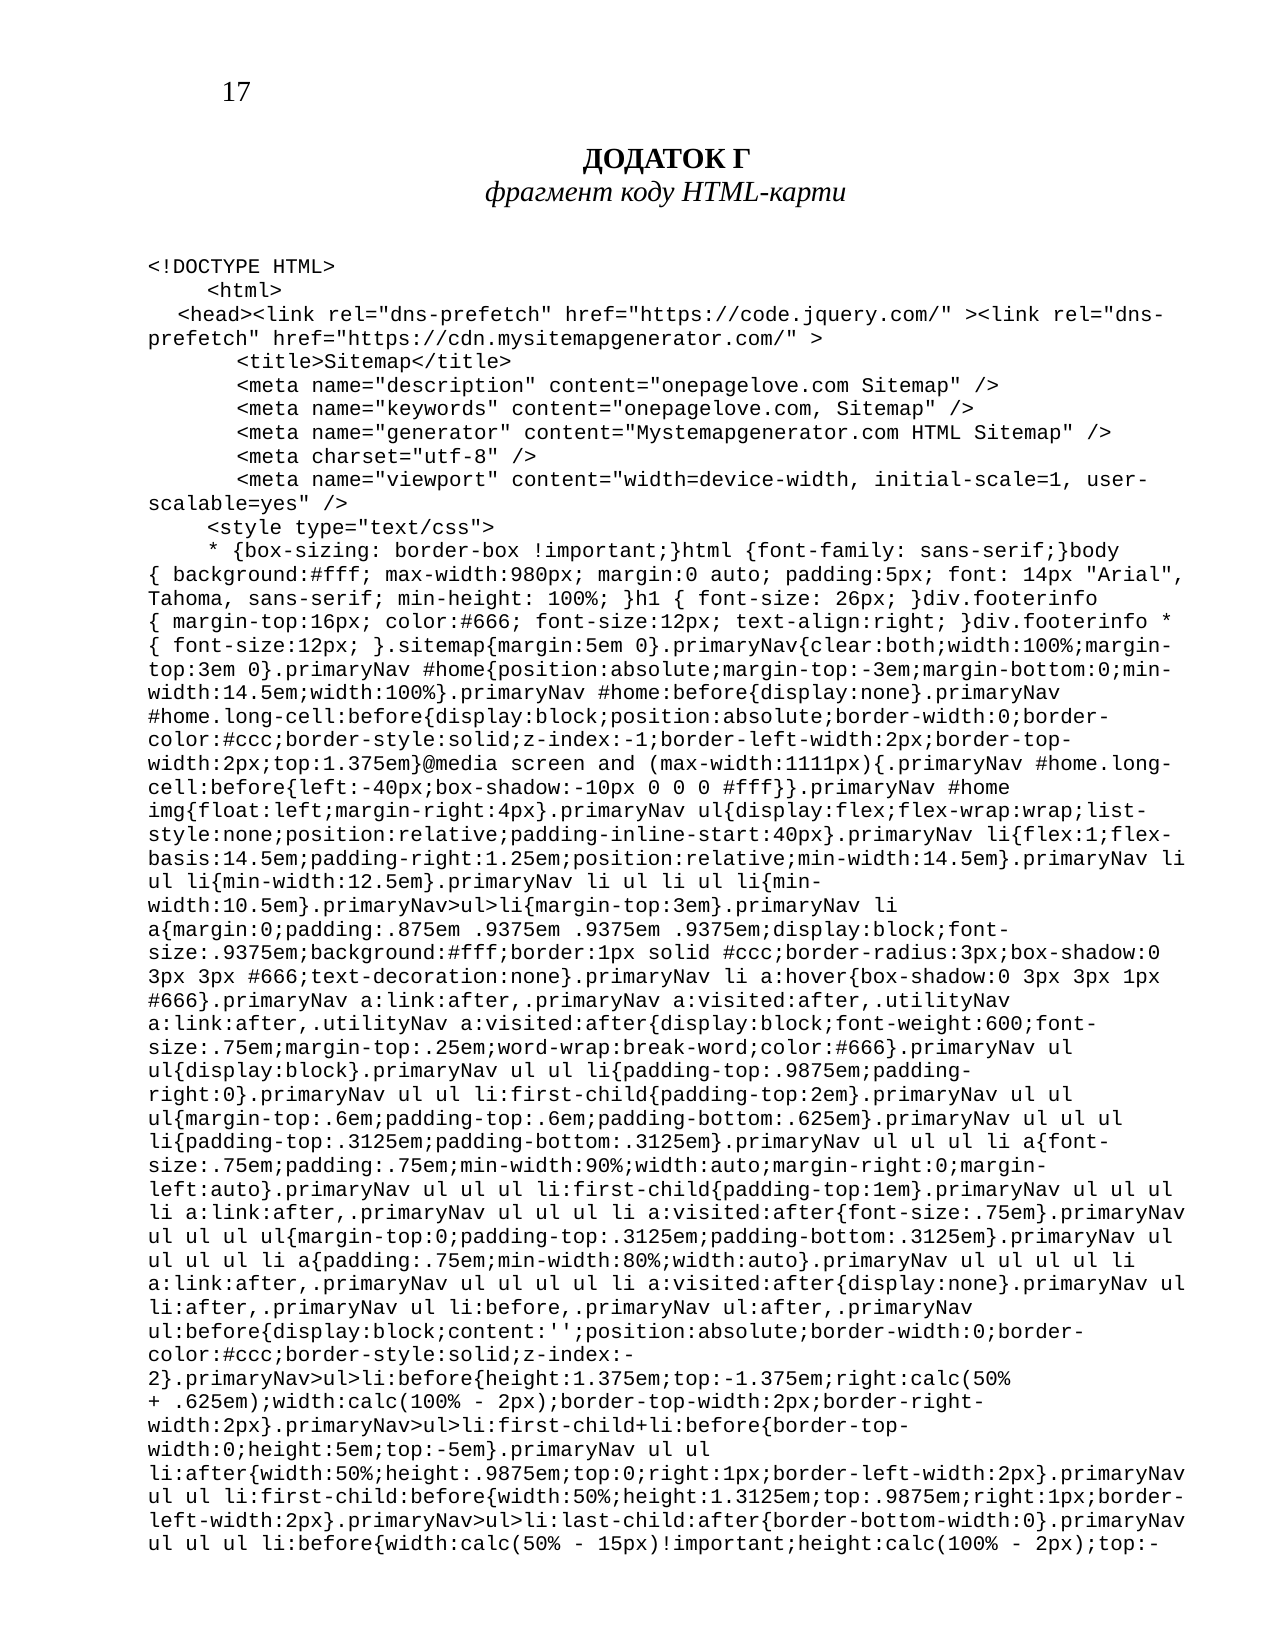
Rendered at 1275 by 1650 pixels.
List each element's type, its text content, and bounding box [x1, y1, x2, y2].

text <head><link rel="dns-prefetch" href="https://code.jquery.com/" ><link rel="dns-prefetch" href="https://cdn.mysitemapgenerator.com/" > [148, 304, 1186, 351]
text <html> [148, 280, 1186, 304]
text <meta name="description" content="onepagelove.com Sitemap" /> [148, 375, 1186, 398]
text <!DOCTYPE HTML> [148, 257, 1186, 280]
text <meta name="generator" content="Mystemapgenerator.com HTML Sitemap" /> [148, 422, 1186, 446]
text <title>Sitemap</title> [148, 351, 1186, 375]
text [148, 540, 1186, 1557]
text <style type="text/css"> [148, 517, 1186, 540]
text <meta name="keywords" content="onepagelove.com, Sitemap" /> [148, 398, 1186, 422]
text <meta name="viewport" content="width=device-width, initial-scale=1, user-scalable=yes" /> [148, 469, 1186, 517]
text <meta charset="utf-8" /> [148, 446, 1186, 469]
text ДОДАТОК Г фрагмент коду HTML-карти [148, 141, 1186, 208]
